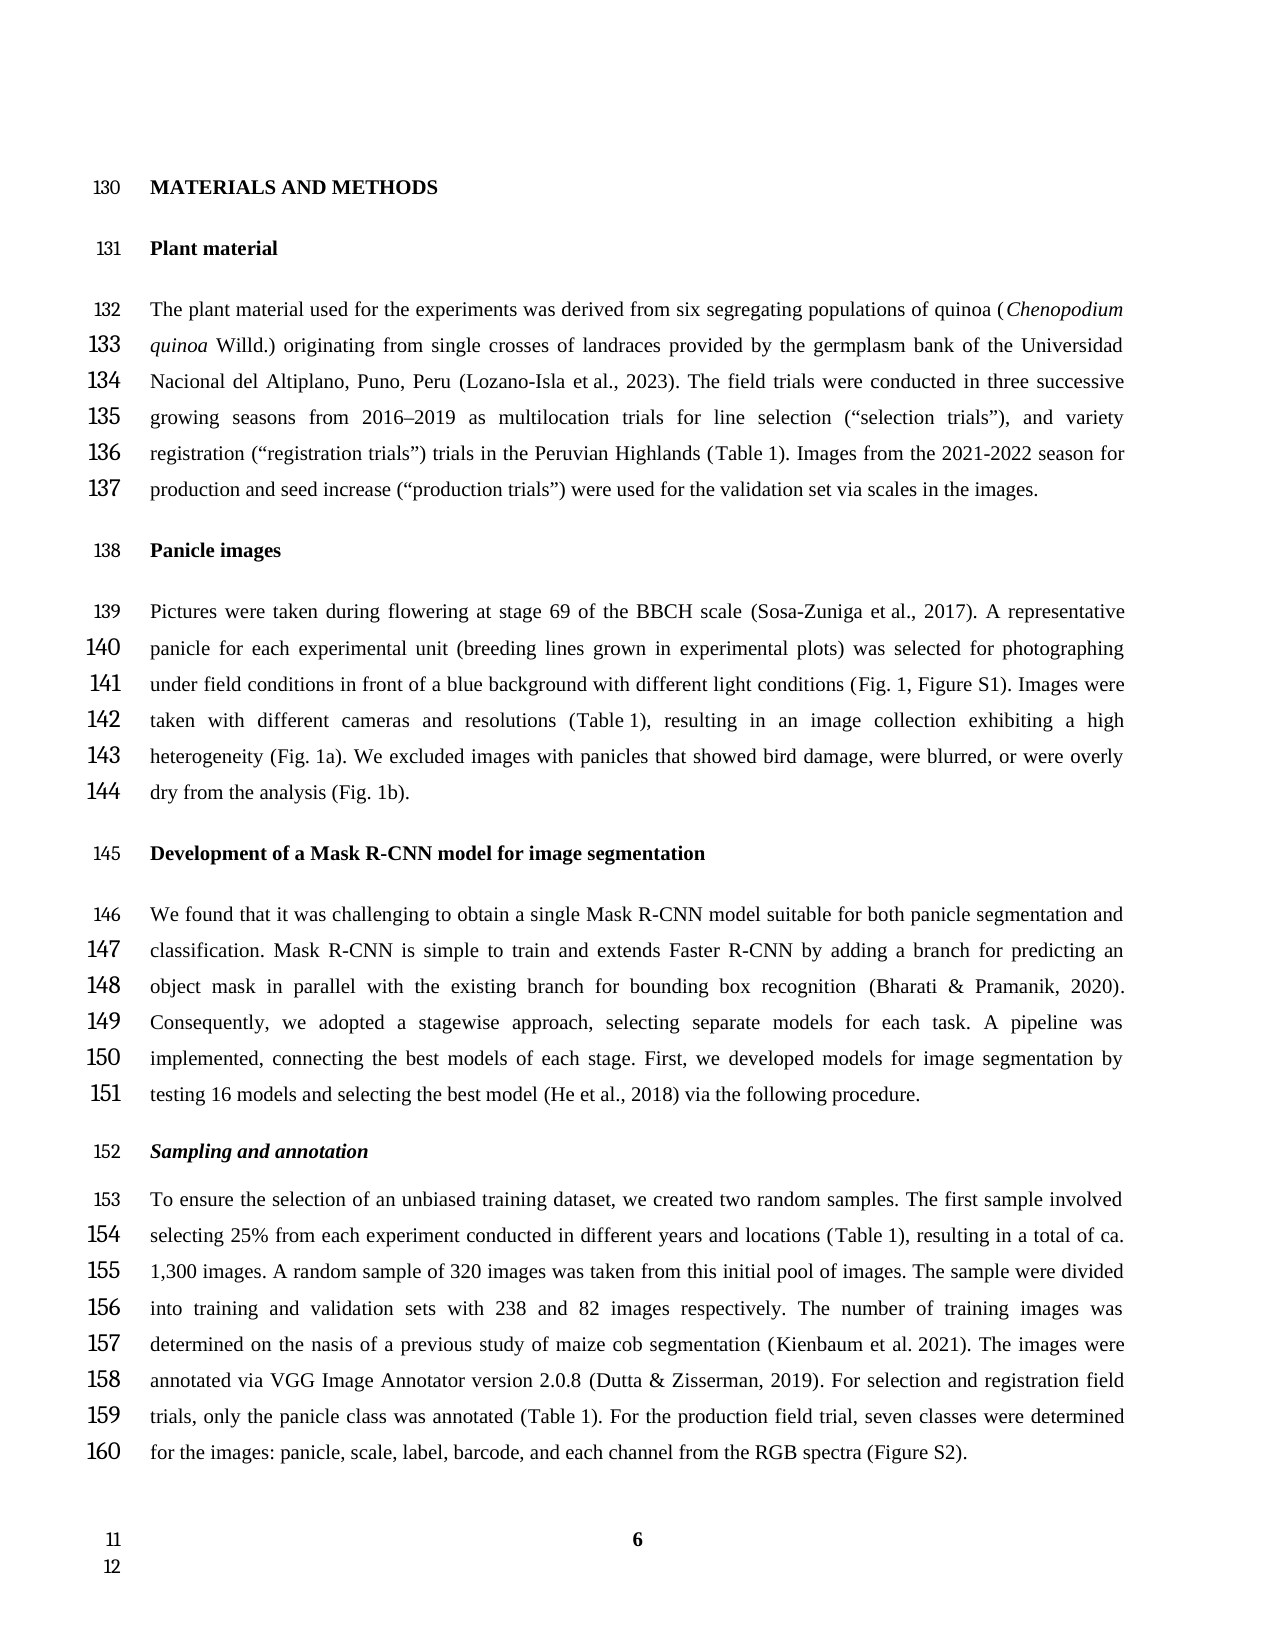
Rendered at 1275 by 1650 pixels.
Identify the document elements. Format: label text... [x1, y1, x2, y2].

text We found that it was challenging to obtain a single Mask R-CNN model suitable for both panicle segmentation and classification. Mask R-CNN is simple to train and extends Faster R-CNN by adding a branch for predicting an object mask in parallel with the existing branch for bounding box recognition (Bharati & Pramanik, 2020). Consequently, we adopted a stagewise approach, selecting separate models for each task. A pipeline was implemented, connecting the best models of each stage. First, we developed models for image segmentation by testing 16 models and selecting the best model (He et al., 2018) via the following procedure. [150, 902, 1125, 1106]
subtitle Sampling and annotation [150, 1139, 1125, 1163]
subtitle Plant material [150, 236, 1125, 260]
text Pictures were taken during flowering at stage 69 of the BBCH scale (Sosa-Zuniga et al., 2017). A representative panicle for each experimental unit (breeding lines grown in experimental plots) was selected for photographing under field conditions in front of a blue background with different light conditions (Fig. 1, Figure S1). Images were taken with different cameras and resolutions (Table 1), resulting in an image collection exhibiting a high heterogeneity (Fig. 1a). We excluded images with panicles that showed bird damage, were blurred, or were overly dry from the analysis (Fig. 1b). [150, 599, 1125, 804]
subtitle Development of a Mask R-CNN model for image segmentation [150, 841, 1125, 865]
text The plant material used for the experiments was derived from six segregating populations of quinoa (Chenopodium quinoa Willd.) originating from single crosses of landraces provided by the germplasm bank of the Universidad Nacional del Altiplano, Puno, Peru (Lozano-Isla et al., 2023). The field trials were conducted in three successive growing seasons from 2016–2019 as multilocation trials for line selection (“selection trials”), and variety registration (“registration trials”) trials in the Peruvian Highlands (Table 1). Images from the 2021-2022 season for production and seed increase (“production trials”) were used for the validation set via scales in the images. [150, 297, 1125, 501]
text To ensure the selection of an unbiased training dataset, we created two random samples. The first sample involved selecting 25% from each experiment conducted in different years and locations (Table 1), resulting in a total of ca. 1,300 images. A random sample of 320 images was taken from this initial pool of images. The sample were divided into training and validation sets with 238 and 82 images respectively. The number of training images was determined on the nasis of a previous study of maize cob segmentation (Kienbaum et al. 2021). The images were annotated via VGG Image Annotator version 2.0.8 (Dutta & Zisserman, 2019). For selection and registration field trials, only the panicle class was annotated (Table 1). For the production field trial, seven classes were determined for the images: panicle, scale, label, barcode, and each channel from the RGB spectra (Figure S2). [150, 1187, 1125, 1464]
subtitle Panicle images [150, 538, 1125, 562]
subtitle MATERIALS AND METHODS [150, 175, 1125, 199]
